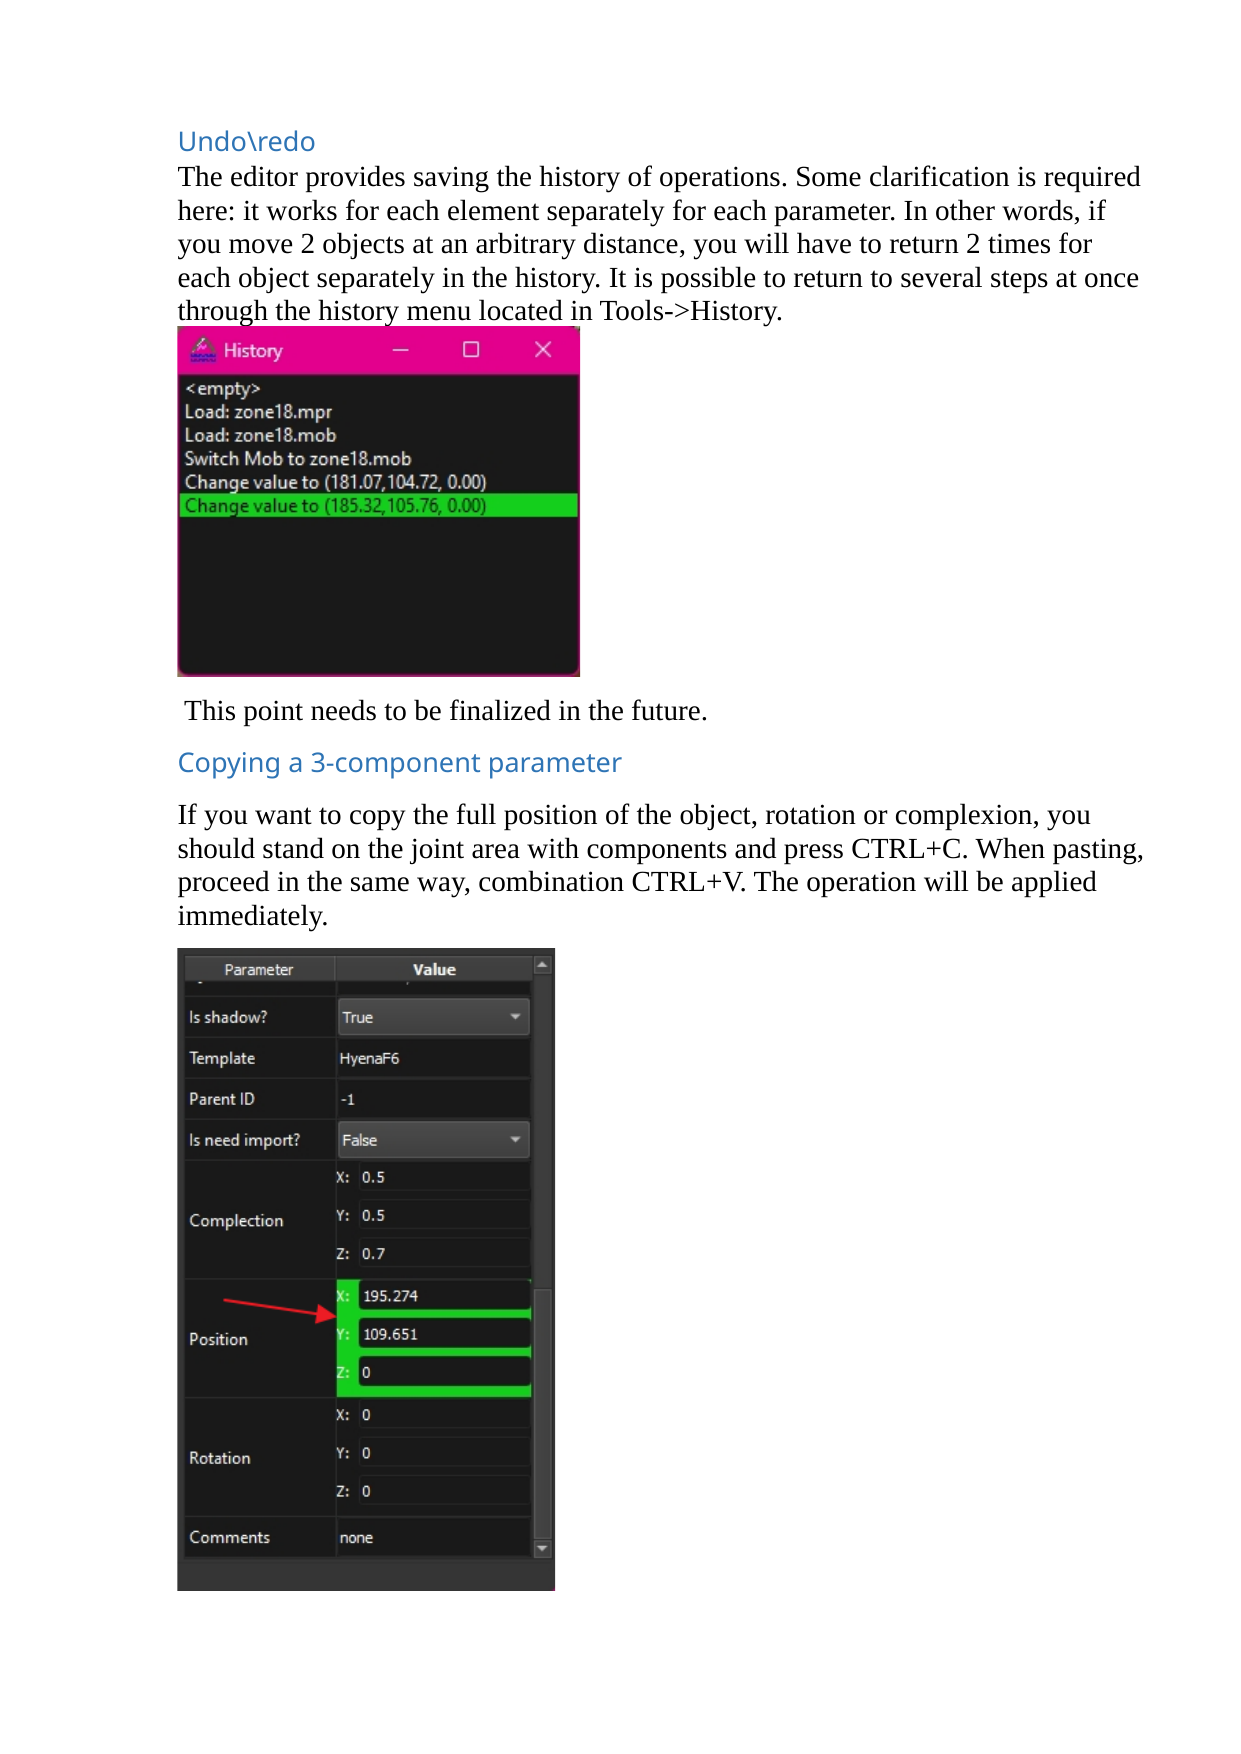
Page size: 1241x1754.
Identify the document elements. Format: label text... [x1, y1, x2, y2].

picture [177, 948, 556, 1591]
text If you want to copy the full position of the object, rotation or complexion, you should stand on the joint area with components and press CTRL+C. When pasting, proceed in the same way, combination CTRL+V. The operation will be applied immediately. [177, 797, 1152, 931]
text This point needs to be finalized in the future. [177, 693, 1152, 727]
text Copying a 3-component parameter [177, 744, 1152, 781]
subtitle Undo\redo [177, 122, 1152, 159]
picture [177, 326, 581, 677]
